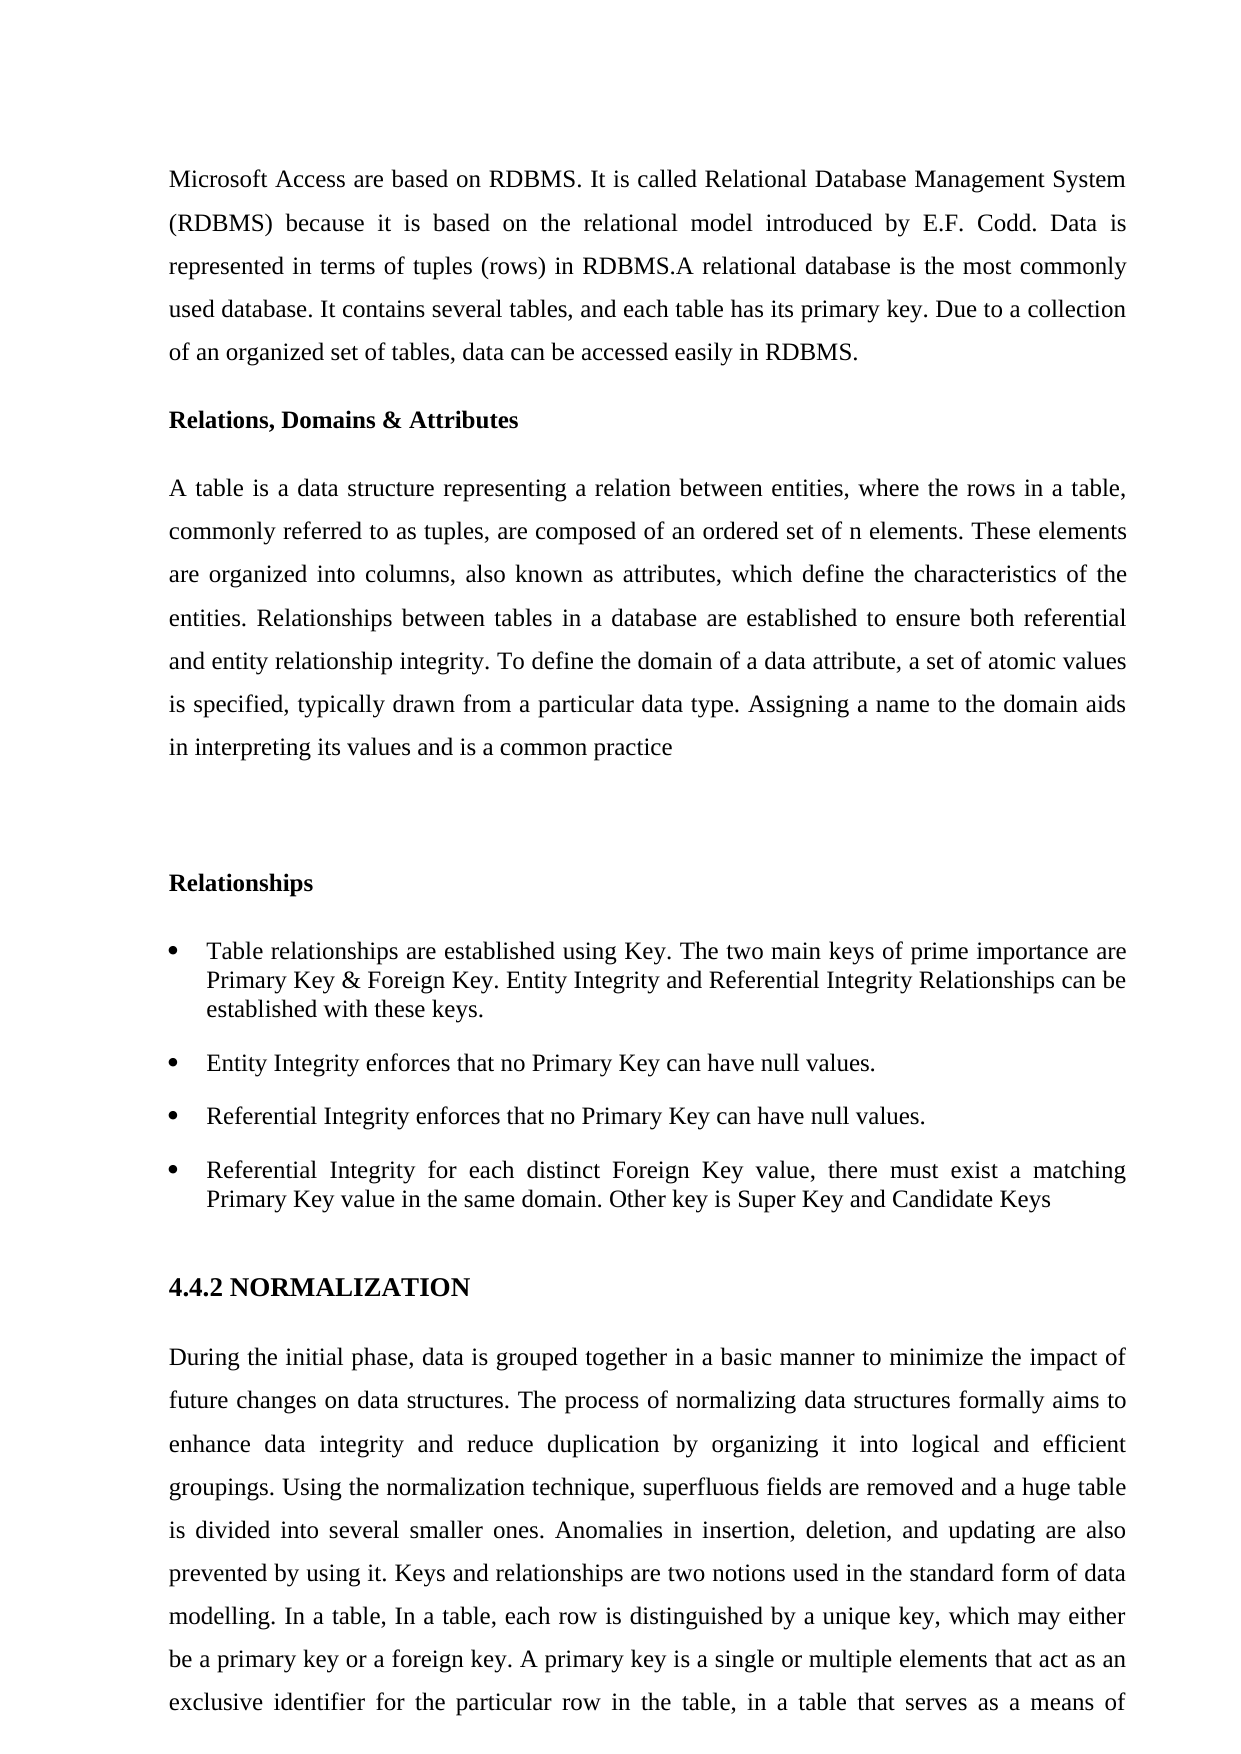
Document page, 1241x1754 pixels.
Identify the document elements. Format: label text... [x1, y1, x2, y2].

list Referential Integrity enforces that no Primary Key can have null values. [169, 1101, 1128, 1130]
text A table is a data structure representing a relation between entities, where the rows in a table, commonly referred to as tuples, are composed of an ordered set of n elements. These elements are organized into columns, also known as attributes, which define the characteristics of the entities. Relationships between tables in a database are established to ensure both referential and entity relationship integrity. To define the domain of a data attribute, a set of atomic values is specified, typically drawn from a particular data type. Assigning a name to the domain aids in interpreting its values and is a common practice [169, 473, 1128, 761]
text Relations, Domains & Attributes [169, 405, 1128, 434]
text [169, 164, 1128, 366]
text Relationships [169, 868, 1128, 897]
subtitle 4.4.2 NORMALIZATION [169, 1271, 992, 1302]
list Referential Integrity for each distinct Foreign Key value, there must exist a matching Primary Key value in the same domain. Other key is Super Key and Candidate Keys [169, 1155, 1128, 1213]
list Entity Integrity enforces that no Primary Key can have null values. [169, 1048, 1128, 1076]
list Table relationships are established using Key. The two main keys of prime importance are Primary Key & Foreign Key. Entity Integrity and Referential Integrity Relationships can be established with these keys. [169, 936, 1128, 1023]
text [169, 1342, 1128, 1716]
